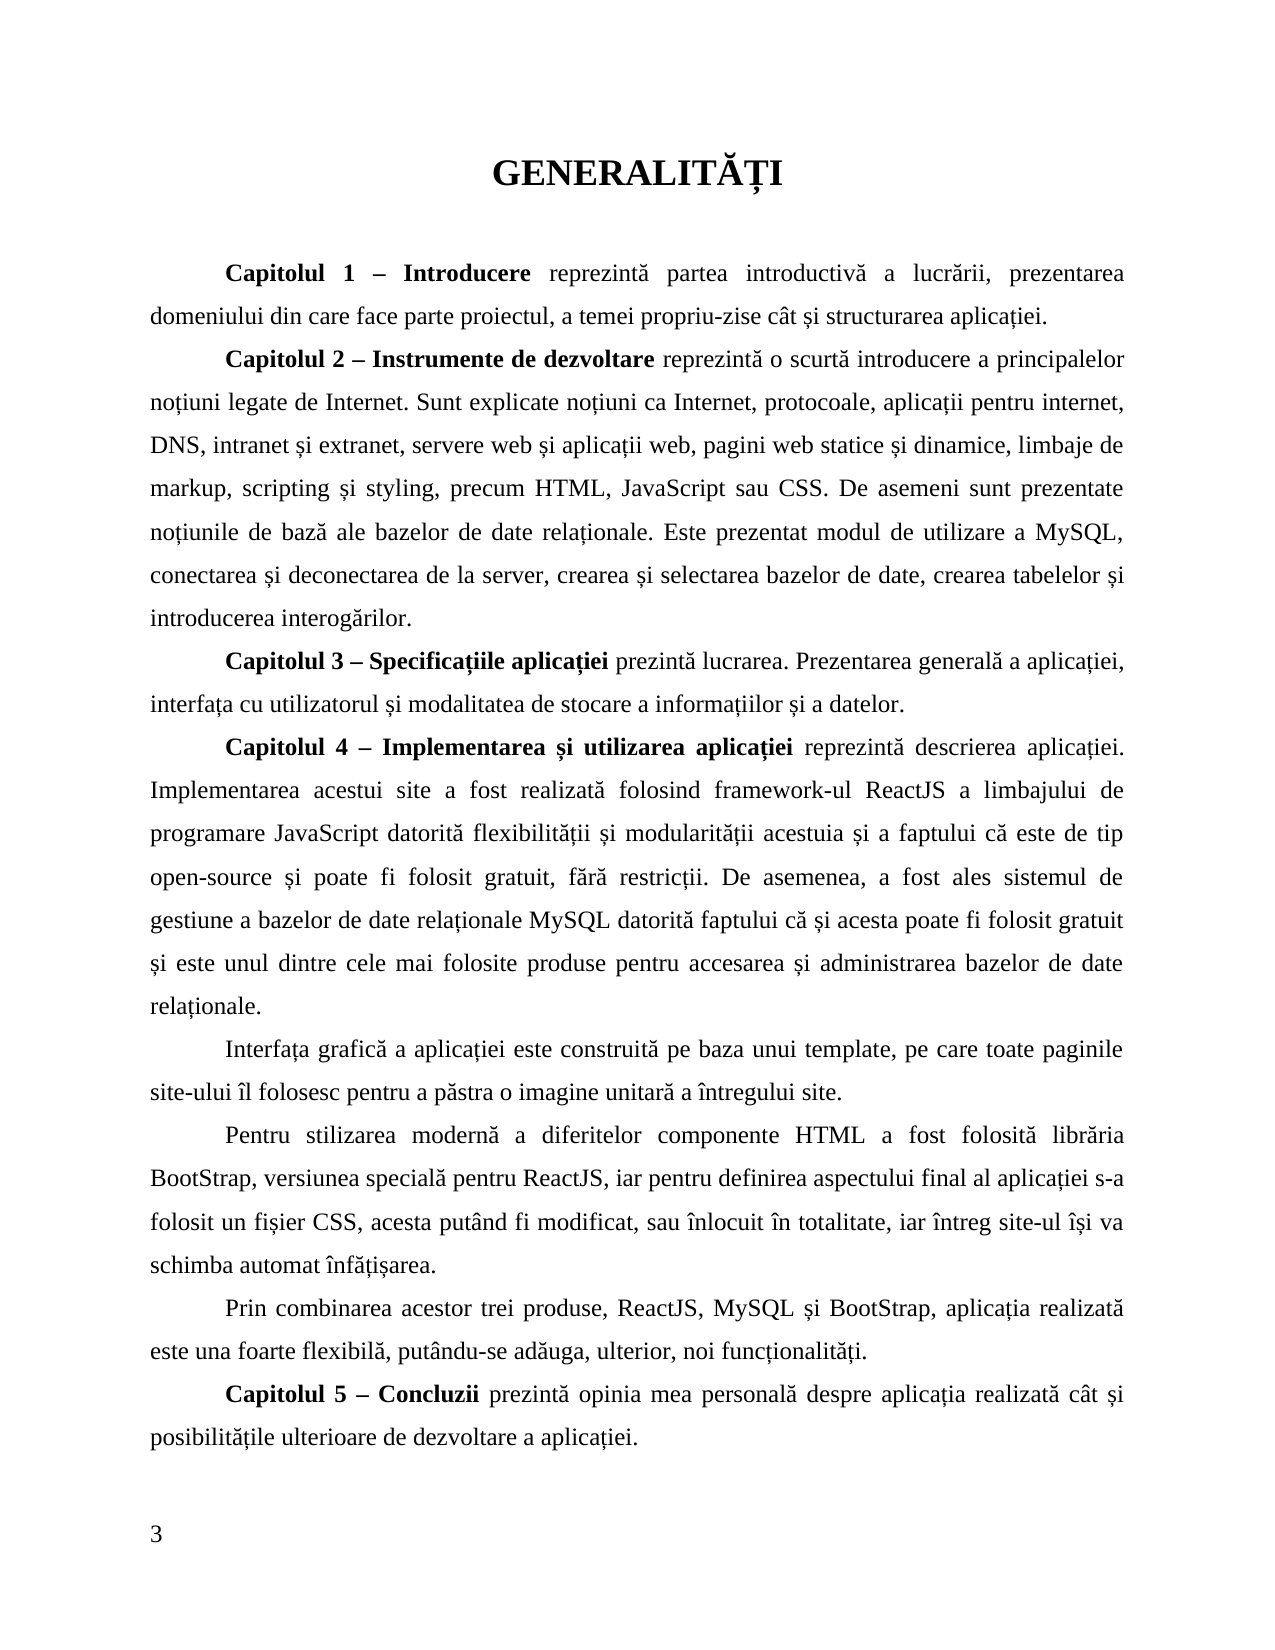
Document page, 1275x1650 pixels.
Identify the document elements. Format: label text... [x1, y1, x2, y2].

text Capitolul 2 – Instrumente de dezvoltare reprezintă o scurtă introducere a principalelor noțiuni legate de Internet. Sunt explicate noțiuni ca Internet, protocoale, aplicații pentru internet, DNS, intranet și extranet, servere web și aplicații web, pagini web statice și dinamice, limbaje de markup, scripting și styling, precum HTML, JavaScript sau CSS. De asemeni sunt prezentate noțiunile de bază ale bazelor de date relaționale. Este prezentat modul de utilizare a MySQL, conectarea și deconectarea de la server, crearea și selectarea bazelor de date, crearea tabelelor și introducerea interogărilor. [150, 344, 1125, 632]
subtitle GENERALITĂȚI [150, 150, 1125, 193]
text Capitolul 4 – Implementarea și utilizarea aplicației reprezintă descrierea aplicației. Implementarea acestui site a fost realizată folosind framework-ul ReactJS a limbajului de programare JavaScript datorită flexibilității și modularității acestuia și a faptului că este de tip open-source și poate fi folosit gratuit, fără restricții. De asemenea, a fost ales sistemul de gestiune a bazelor de date relaționale MySQL datorită faptului că și acesta poate fi folosit gratuit și este unul dintre cele mai folosite produse pentru accesarea și administrarea bazelor de date relaționale. [150, 732, 1125, 1020]
text Prin combinarea acestor trei produse, ReactJS, MySQL și BootStrap, aplicația realizată este una foarte flexibilă, putându-se adăuga, ulterior, noi funcționalități. [150, 1293, 1125, 1365]
text Capitolul 5 – Concluzii prezintă opinia mea personală despre aplicația realizată cât și posibilitățile ulterioare de dezvoltare a aplicației. [150, 1379, 1125, 1451]
text Capitolul 1 – Introducere reprezintă partea introductivă a lucrării, prezentarea domeniului din care face parte proiectul, a temei propriu-zise cât și structurarea aplicației. [150, 258, 1125, 330]
text Interfața grafică a aplicației este construită pe baza unui template, pe care toate paginile site-ului îl folosesc pentru a păstra o imagine unitară a întregului site. [150, 1034, 1125, 1106]
text Capitolul 3 – Specificațiile aplicației prezintă lucrarea. Prezentarea generală a aplicației, interfața cu utilizatorul și modalitatea de stocare a informațiilor și a datelor. [150, 646, 1125, 718]
text Pentru stilizarea modernă a diferitelor componente HTML a fost folosită librăria BootStrap, versiunea specială pentru ReactJS, iar pentru definirea aspectului final al aplicației s-a folosit un fișier CSS, acesta putând fi modificat, sau înlocuit în totalitate, iar întreg site-ul își va schimba automat înfățișarea. [150, 1120, 1125, 1278]
